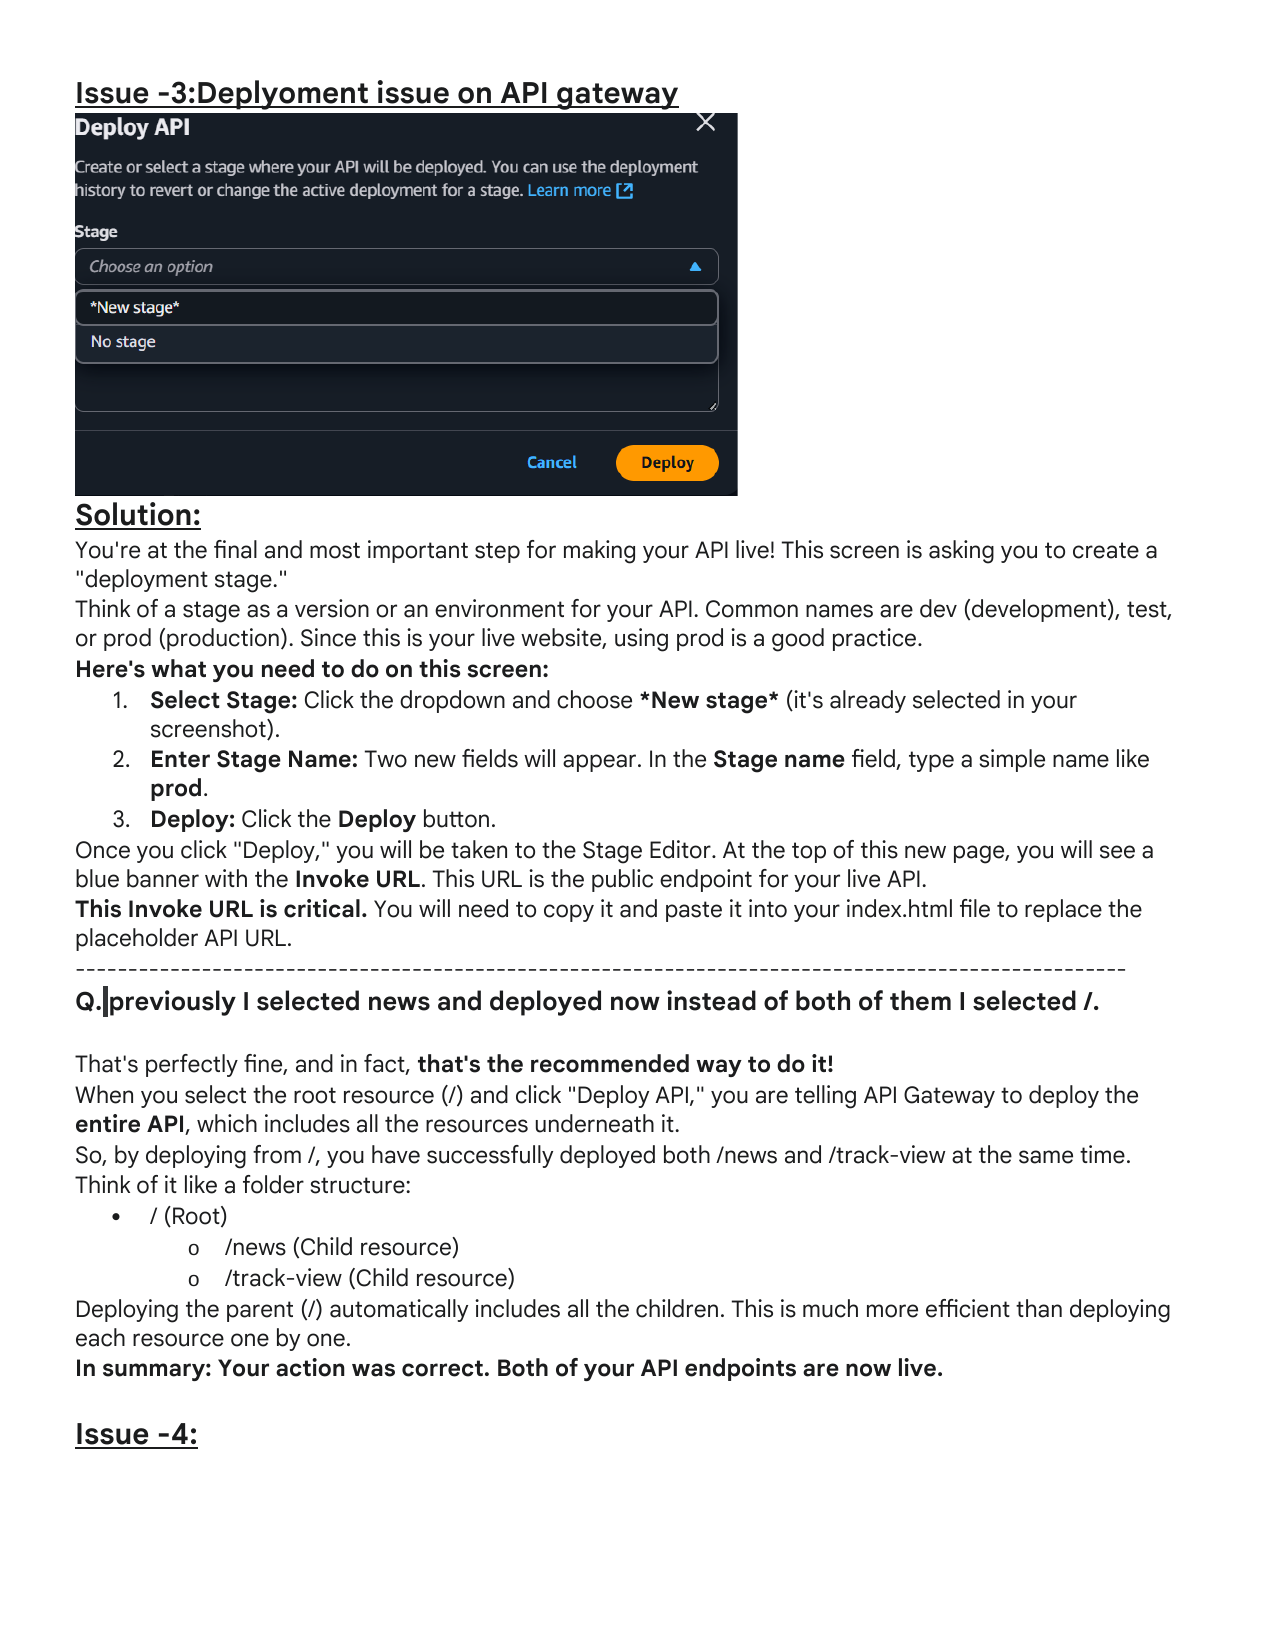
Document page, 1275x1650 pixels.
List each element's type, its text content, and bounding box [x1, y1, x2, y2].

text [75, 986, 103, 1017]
text So, by deploying from /, you have successfully deployed both /news and /track-view at the same time. [75, 1141, 1200, 1169]
text Here's what you need to do on this screen: [75, 655, 1200, 684]
text When you select the root resource (/) and click "Deploy API," you are telling API Gateway to deploy the entire API, which includes all the resources underneath it. [75, 1081, 1200, 1139]
text Q. previously I selected news and deployed now instead of both of them I selected /. [108, 986, 1200, 1017]
list Enter Stage Name: Two new fields will appear. In the Stage name field, type a simple name like prod. [112, 746, 1200, 803]
list Select Stage: Click the dropdown and choose *New stage* (it's already selected in your screenshot). [112, 686, 1200, 744]
text This Invoke URL is critical. You will need to copy it and paste it into your index.html file to replace the placeholder API URL. [75, 896, 1200, 953]
text ---------------------------------------------------------------------------------------------------- [75, 955, 1200, 984]
text You're at the final and most important step for making your API live! This screen is asking you to create a "deployment stage." [75, 536, 1200, 594]
text That's perfectly fine, and in fact, that's the recommended way to do it! [75, 1050, 1200, 1079]
text Solution: [75, 497, 1200, 534]
list /track-view (Child resource) [187, 1264, 1200, 1293]
picture [75, 113, 738, 496]
text In summary: Your action was correct. Both of your API endpoints are now live. [75, 1354, 1200, 1383]
list / (Root) [112, 1202, 1200, 1231]
text Once you click "Deploy," you will be taken to the Stage Editor. At the top of this new page, you will see a blue banner with the Invoke URL. This URL is the public endpoint for your live API. [75, 836, 1200, 894]
list Deploy: Click the Deploy button. [112, 805, 1200, 834]
text Think of a stage as a version or an environment for your API. Common names are dev (development), test, or prod (production). Since this is your live website, using prod is a good practice. [75, 596, 1200, 653]
text Issue -3:Deplyoment issue on API gateway [75, 75, 1200, 112]
list /news (Child resource) [187, 1233, 1200, 1262]
text Deploying the parent (/) automatically includes all the children. This is much more efficient than deploying each resource one by one. [75, 1295, 1200, 1352]
text Think of it like a folder structure: [75, 1172, 1200, 1200]
text Issue -4: [75, 1416, 1200, 1453]
